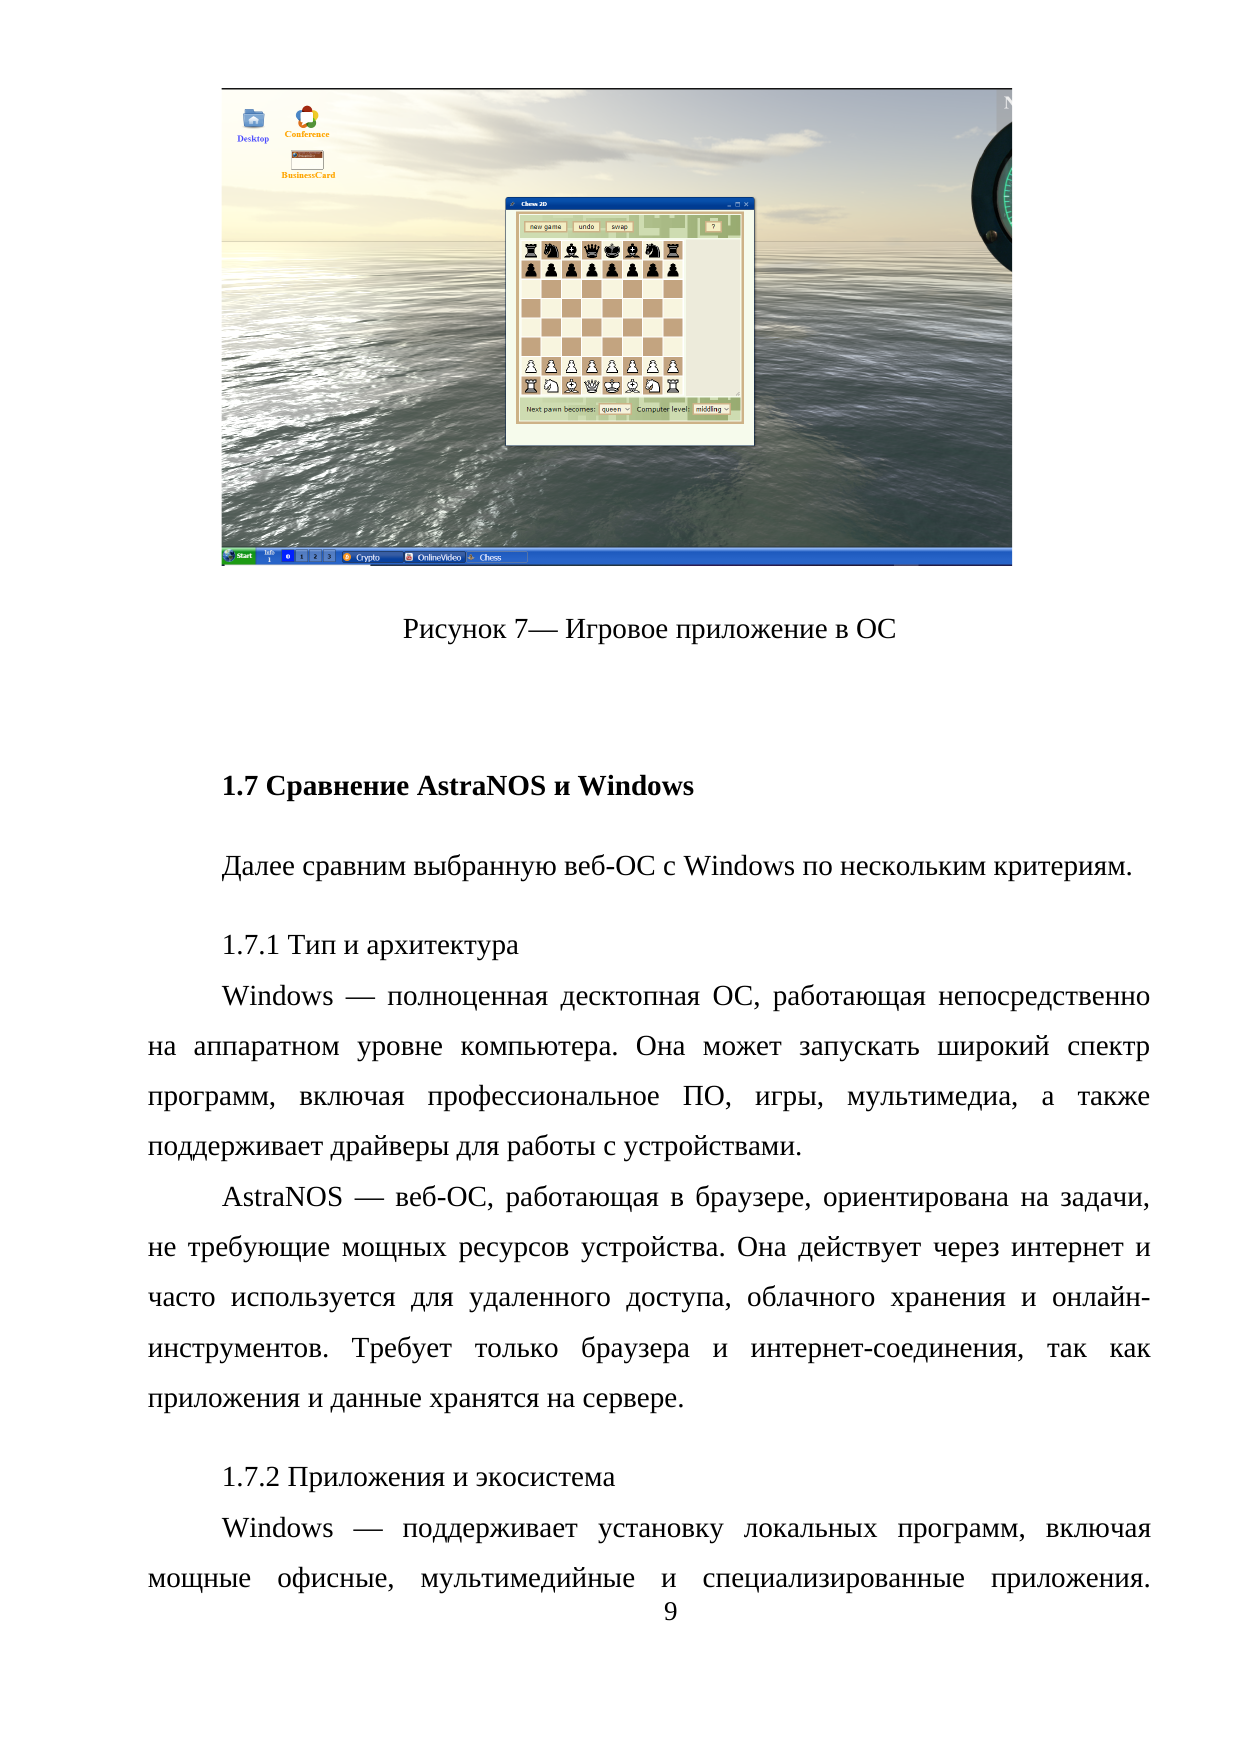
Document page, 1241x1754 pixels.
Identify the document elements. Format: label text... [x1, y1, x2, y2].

subtitle Тип и архитектура [148, 927, 1152, 961]
text AstraNOS — веб-ОС, работающая в браузере, ориентирована на задачи, не требующие мощных ресурсов устройства. Она действует через интернет и часто используется для удаленного доступа, облачного хранения и онлайн-инструментов. Требует только браузера и интернет-соединения, так как приложения и данные хранятся на сервере. [148, 1179, 1152, 1414]
text Windows — полноценная десктопная ОС, работающая непосредственно на аппаратном уровне компьютера. Она может запускать широкий спектр программ, включая профессиональное ПО, игры, мультимедиа, а также поддерживает драйверы для работы с устройствами. [148, 978, 1152, 1162]
subtitle Приложения и экосистема [148, 1459, 1152, 1493]
text Далее сравним выбранную веб-ОС с Windows по нескольким критериям. [148, 848, 1152, 881]
subtitle Сравнение AstraNOS и Windows [148, 768, 1152, 802]
text — Игровое приложение в ОС [148, 612, 1152, 645]
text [148, 1510, 1152, 1594]
picture [221, 88, 1013, 566]
